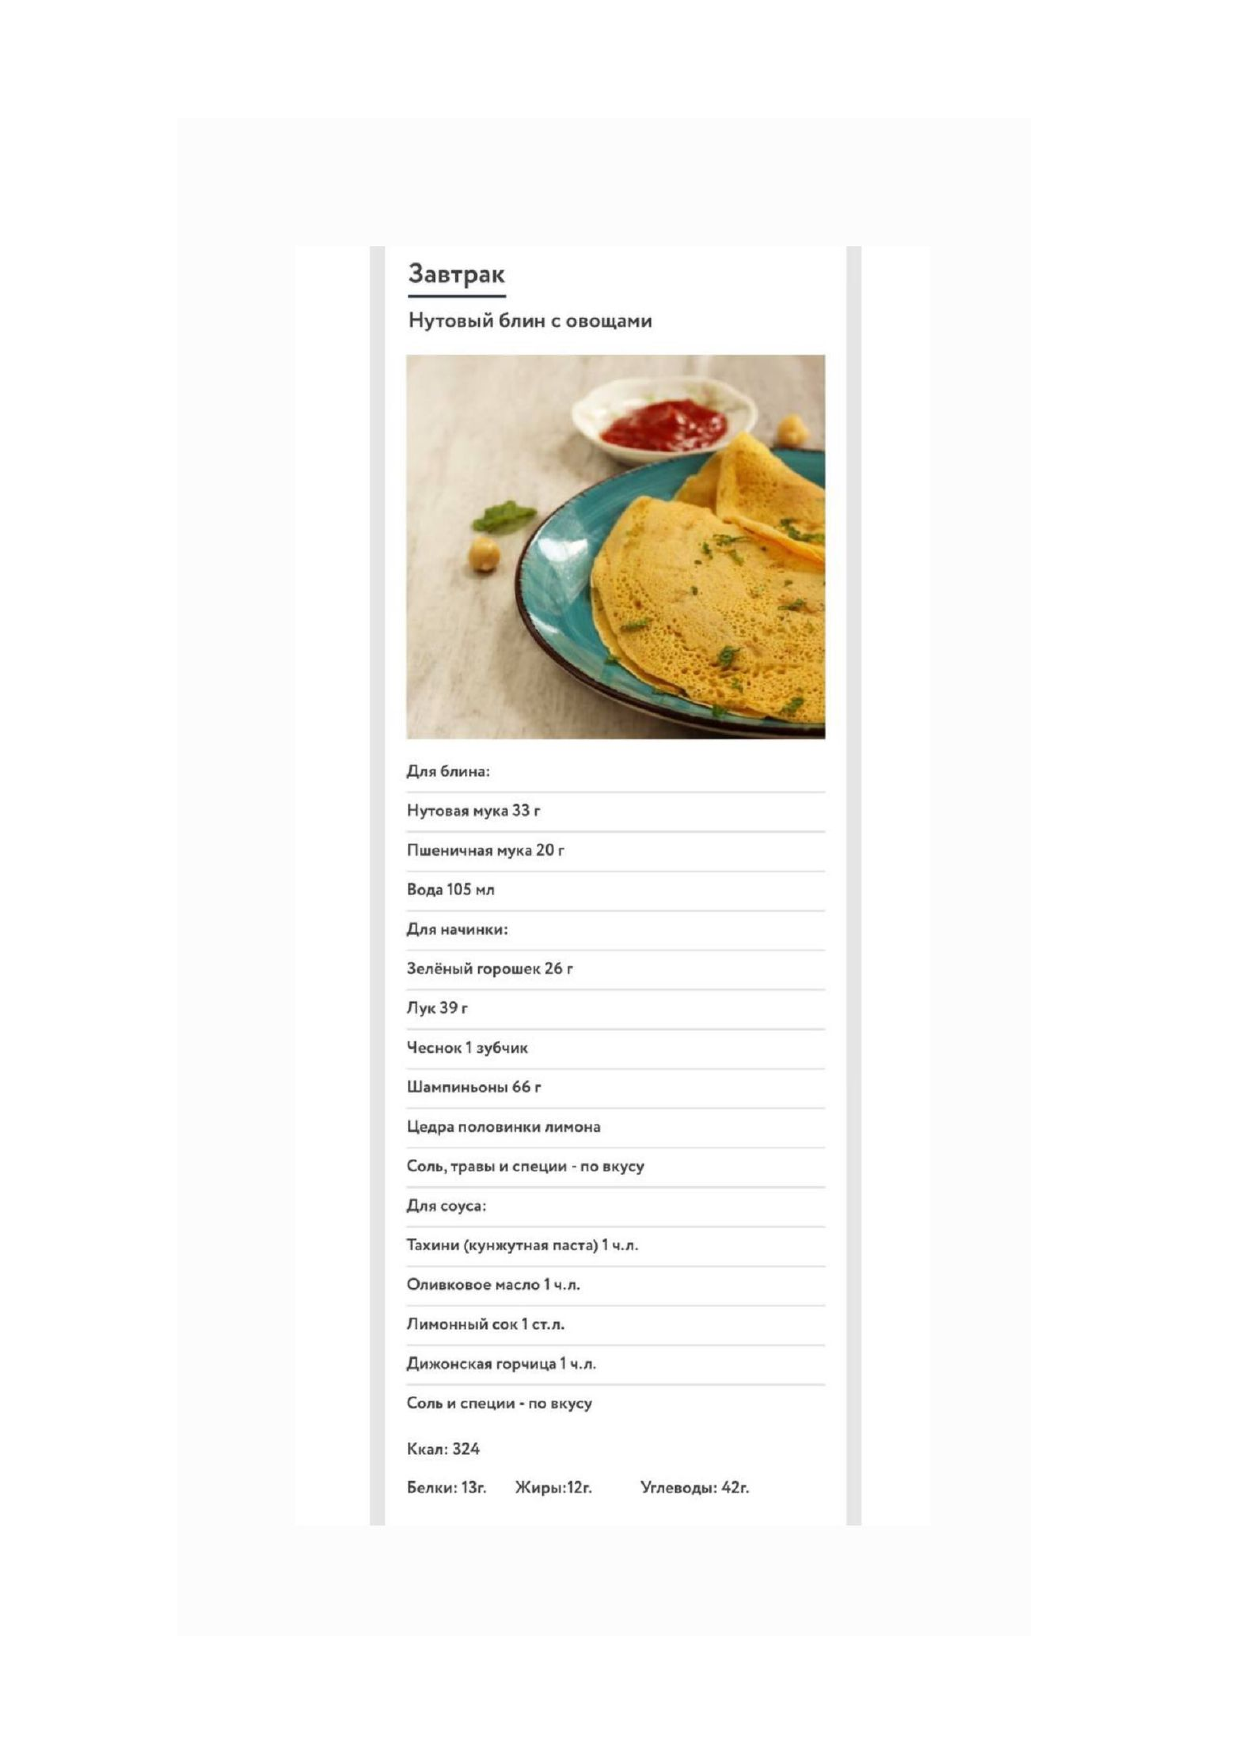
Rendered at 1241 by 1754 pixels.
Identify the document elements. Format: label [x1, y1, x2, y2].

picture [177, 118, 1032, 1636]
